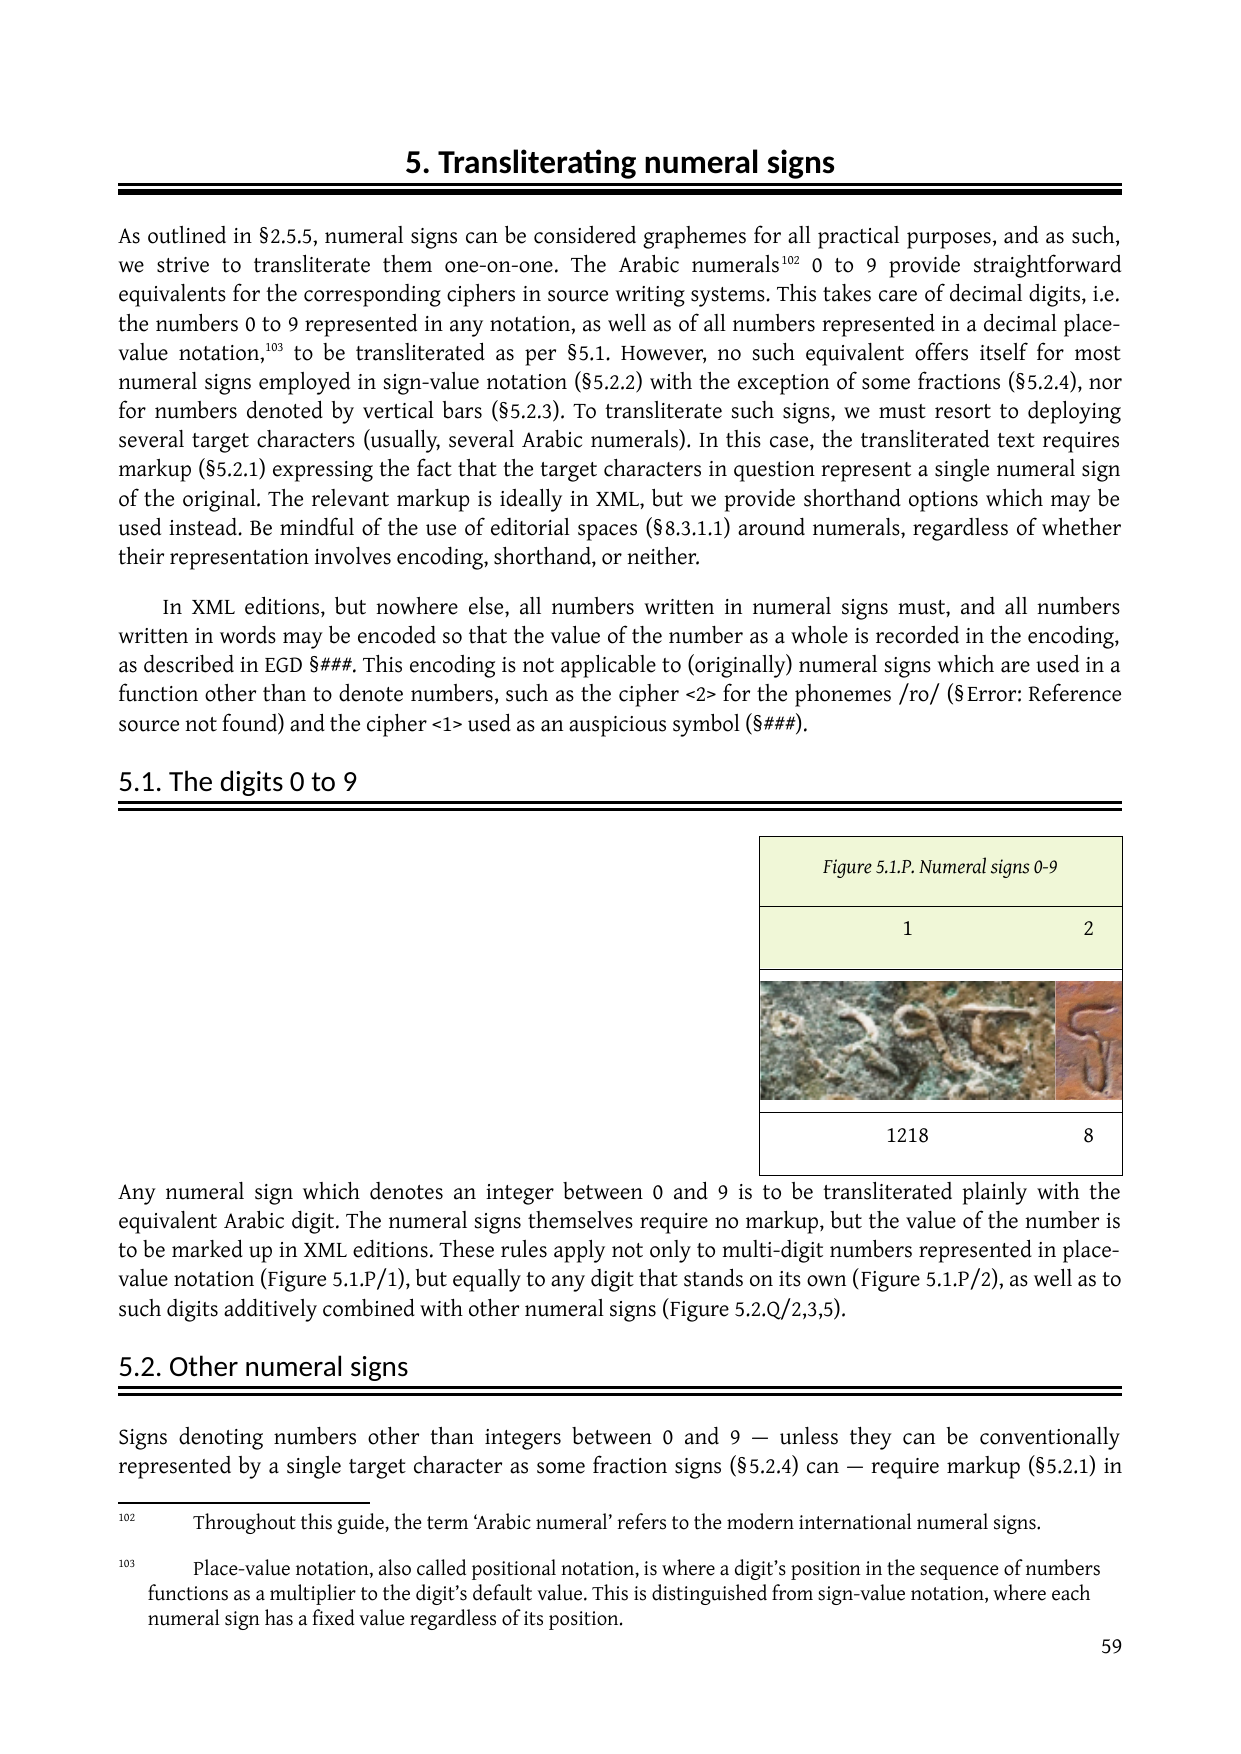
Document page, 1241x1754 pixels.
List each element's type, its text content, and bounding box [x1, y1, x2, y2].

subtitle Transliterating numeral signs [118, 143, 1122, 183]
table_cell [1055, 1100, 1122, 1112]
picture [760, 981, 1123, 1100]
table_cell 1 [760, 907, 1055, 968]
table_cell [760, 970, 1055, 981]
table_cell 8 [1055, 1113, 1122, 1175]
table_cell [1055, 970, 1122, 981]
table_cell 2 [1055, 907, 1122, 968]
subtitle Other numeral signs [118, 1347, 1122, 1386]
text As outlined in §2.5.5, numeral signs can be considered graphemes for all practical purposes, and as such, we strive to transliterate them one-on-one. The Arabic numerals 0 to 9 provide straightforward equivalents for the corresponding ciphers in source writing systems. This takes care of decimal digits, i.e. the numbers 0 to 9 represented in any notation, as well as of all numbers represented in a decimal place-value notation, to be transliterated as per §5.1. However, no such equivalent offers itself for most numeral signs employed in sign-value notation (§5.2.2) with the exception of some fractions (§5.2.4), nor for numbers denoted by vertical bars (§5.2.3). To transliterate such signs, we must resort to deploying several target characters (usually, several Arabic numerals). In this case, the transliterated text requires markup (§5.2.1) expressing the fact that the target characters in question represent a single numeral sign of the original. The relevant markup is ideally in XML, but we provide shorthand options which may be used instead. Be mindful of the use of editorial spaces (§8.3.1.1) around numerals, regardless of whether their representation involves encoding, shorthand, or neither. [118, 220, 1122, 570]
subtitle The digits 0 to 9 [118, 762, 1122, 801]
table_cell [760, 1100, 1055, 1112]
table_cell 1218 [760, 1113, 1055, 1175]
text Any numeral sign which denotes an integer between 0 and 9 is to be transliterated plainly with the equivalent Arabic digit. The numeral signs themselves require no markup, but the value of the number is to be marked up in XML editions. These rules apply not only to multi-digit numbers represented in place-value notation (Figure 5.1.A/1), but equally to any digit that stands on its own (Figure 5.1.A/2), as well as to such digits additively combined with other numeral signs (Figure 5.2.A/2,3,5). [118, 1176, 1122, 1322]
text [118, 1421, 1122, 1479]
